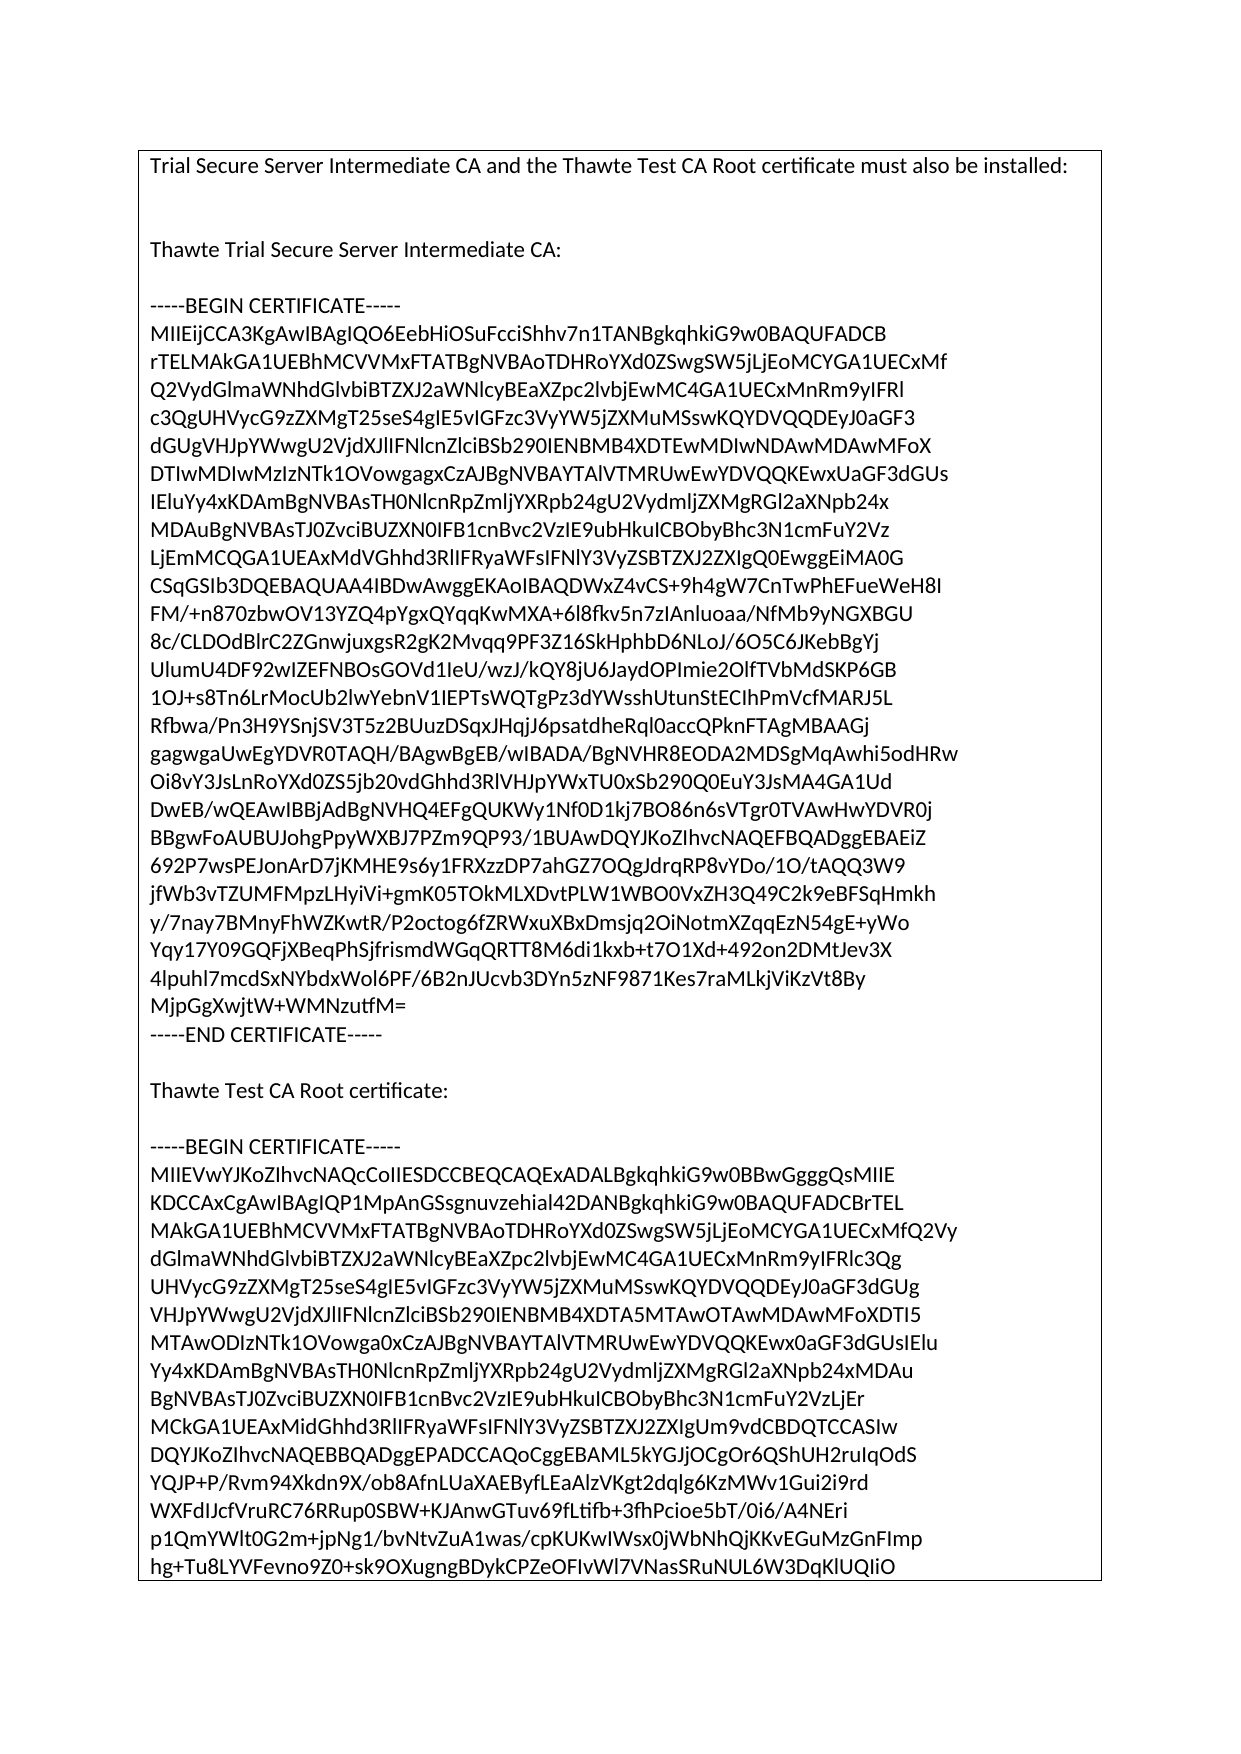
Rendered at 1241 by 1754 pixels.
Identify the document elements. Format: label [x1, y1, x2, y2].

table_header [139, 151, 1101, 1580]
